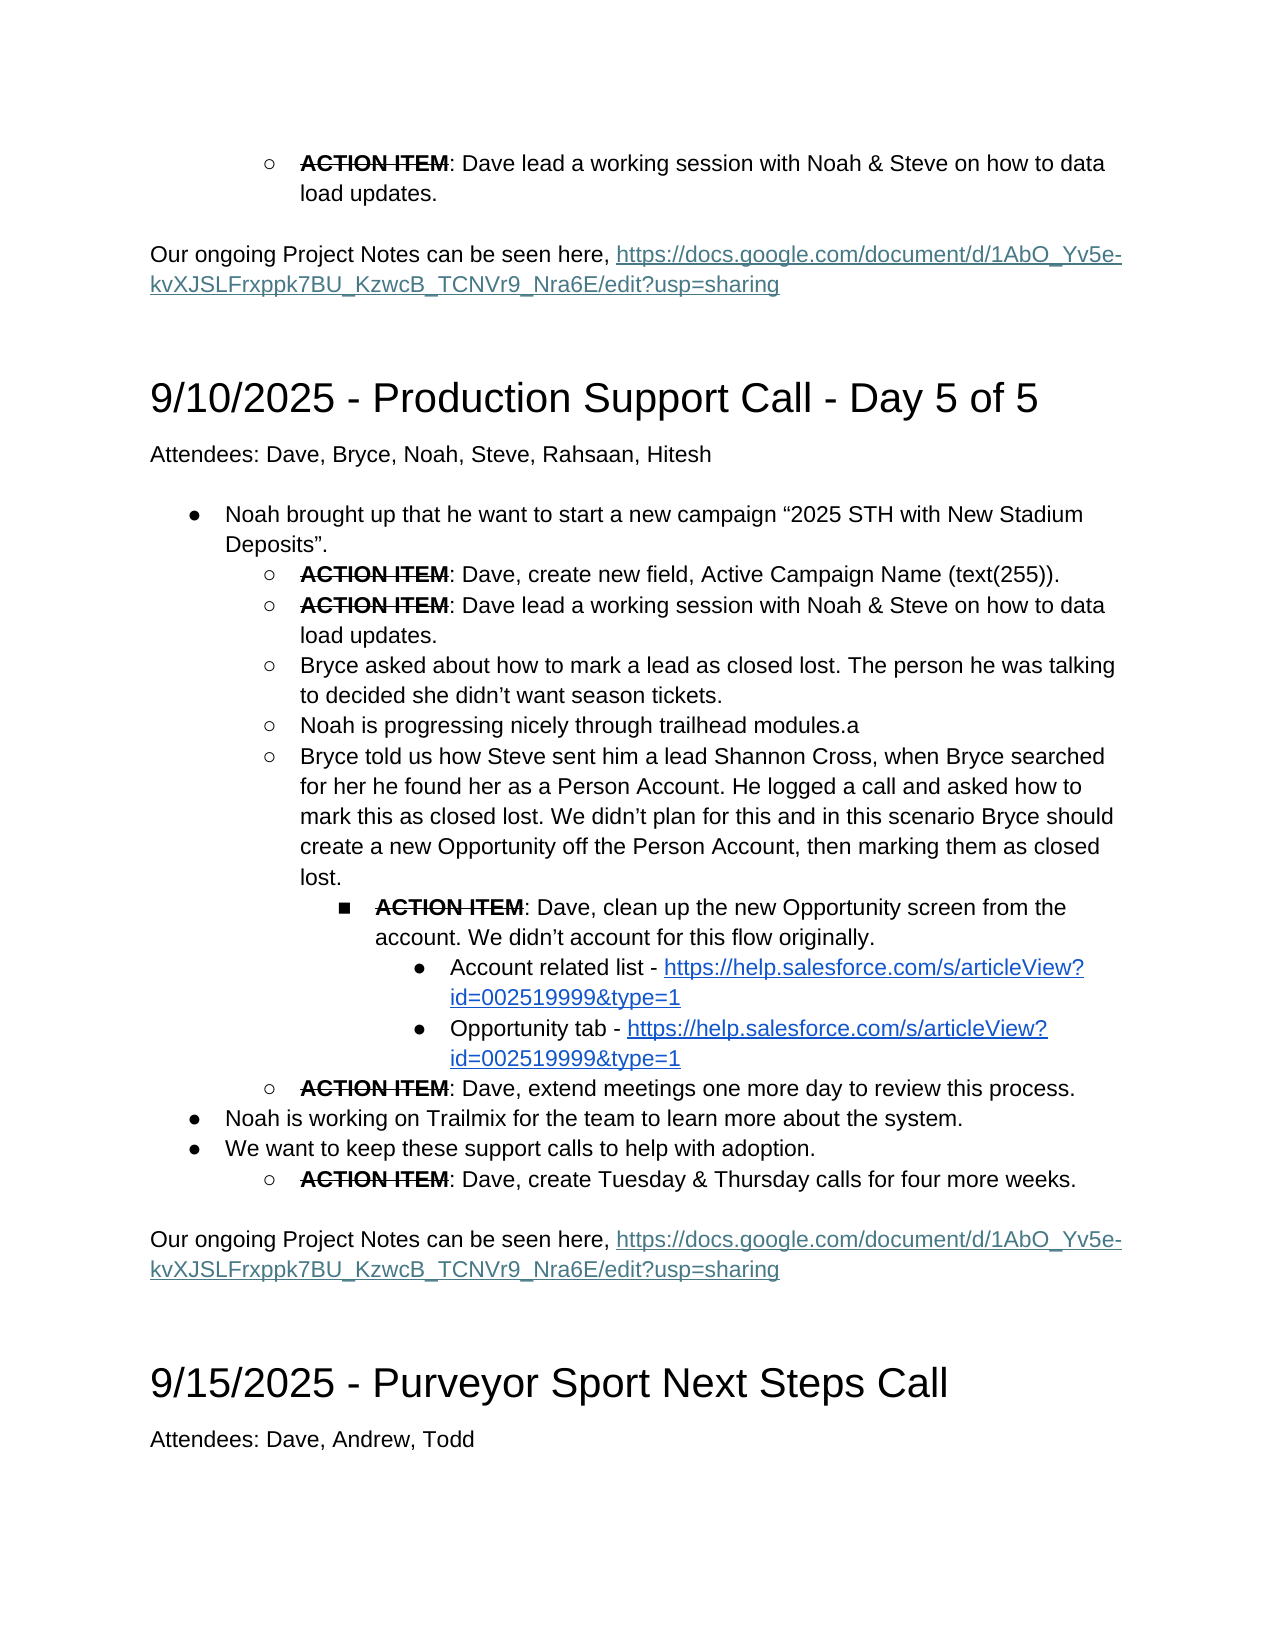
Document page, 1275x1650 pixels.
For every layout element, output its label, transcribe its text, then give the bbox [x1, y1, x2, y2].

list Opportunity tab - https://help.salesforce.com/s/articleView?id=002519999&type=1 [412, 1014, 1125, 1071]
list Noah brought up that he want to start a new campaign “2025 STH with New Stadium Deposits”. [187, 501, 1125, 557]
text Our ongoing Project Notes can be seen here, https://docs.google.com/document/d/1AbO_Yv5e-kvXJSLFrxppk7BU_KzwcB_TCNVr9_Nra6E/edit?usp=sharing [150, 1226, 1125, 1282]
list ACTION ITEM: Dave, extend meetings one more day to review this process. [262, 1075, 1125, 1101]
list ACTION ITEM: Dave, create new field, Active Campaign Name (text(255)). [262, 561, 1125, 588]
text Attendees: Dave, Andrew, Todd [150, 1426, 1125, 1452]
text Attendees: Dave, Bryce, Noah, Steve, Rahsaan, Hitesh [150, 441, 1125, 467]
list ACTION ITEM: Dave, clean up the new Opportunity screen from the account. We didn’t account for this flow originally. [337, 894, 1125, 950]
list Noah is working on Trailmix for the team to learn more about the system. [187, 1105, 1125, 1131]
list Noah is progressing nicely through trailhead modules.a [262, 712, 1125, 739]
subtitle 9/10/2025 - Production Support Call - Day 5 of 5 [150, 373, 1125, 421]
list ACTION ITEM: Dave lead a working session with Noah & Steve on how to data load updates. [262, 150, 1125, 207]
list Bryce asked about how to mark a lead as closed lost. The person he was talking to decided she didn’t want season tickets. [262, 652, 1125, 708]
text Our ongoing Project Notes can be seen here, https://docs.google.com/document/d/1AbO_Yv5e-kvXJSLFrxppk7BU_KzwcB_TCNVr9_Nra6E/edit?usp=sharing [150, 241, 1125, 297]
list We want to keep these support calls to help with adoption. [187, 1135, 1125, 1162]
list ACTION ITEM: Dave, create Tuesday & Thursday calls for four more weeks. [262, 1166, 1125, 1192]
list Bryce told us how Steve sent him a lead Shannon Cross, when Bryce searched for her he found her as a Person Account. He logged a call and asked how to mark this as closed lost. We didn’t plan for this and in this scenario Bryce should create a new Opportunity off the Person Account, then marking them as closed lost. [262, 743, 1125, 890]
list Account related list - https://help.salesforce.com/s/articleView?id=002519999&type=1 [412, 954, 1125, 1011]
subtitle 9/15/2025 - Purveyor Sport Next Steps Call [150, 1358, 1125, 1406]
list ACTION ITEM: Dave lead a working session with Noah & Steve on how to data load updates. [262, 592, 1125, 648]
